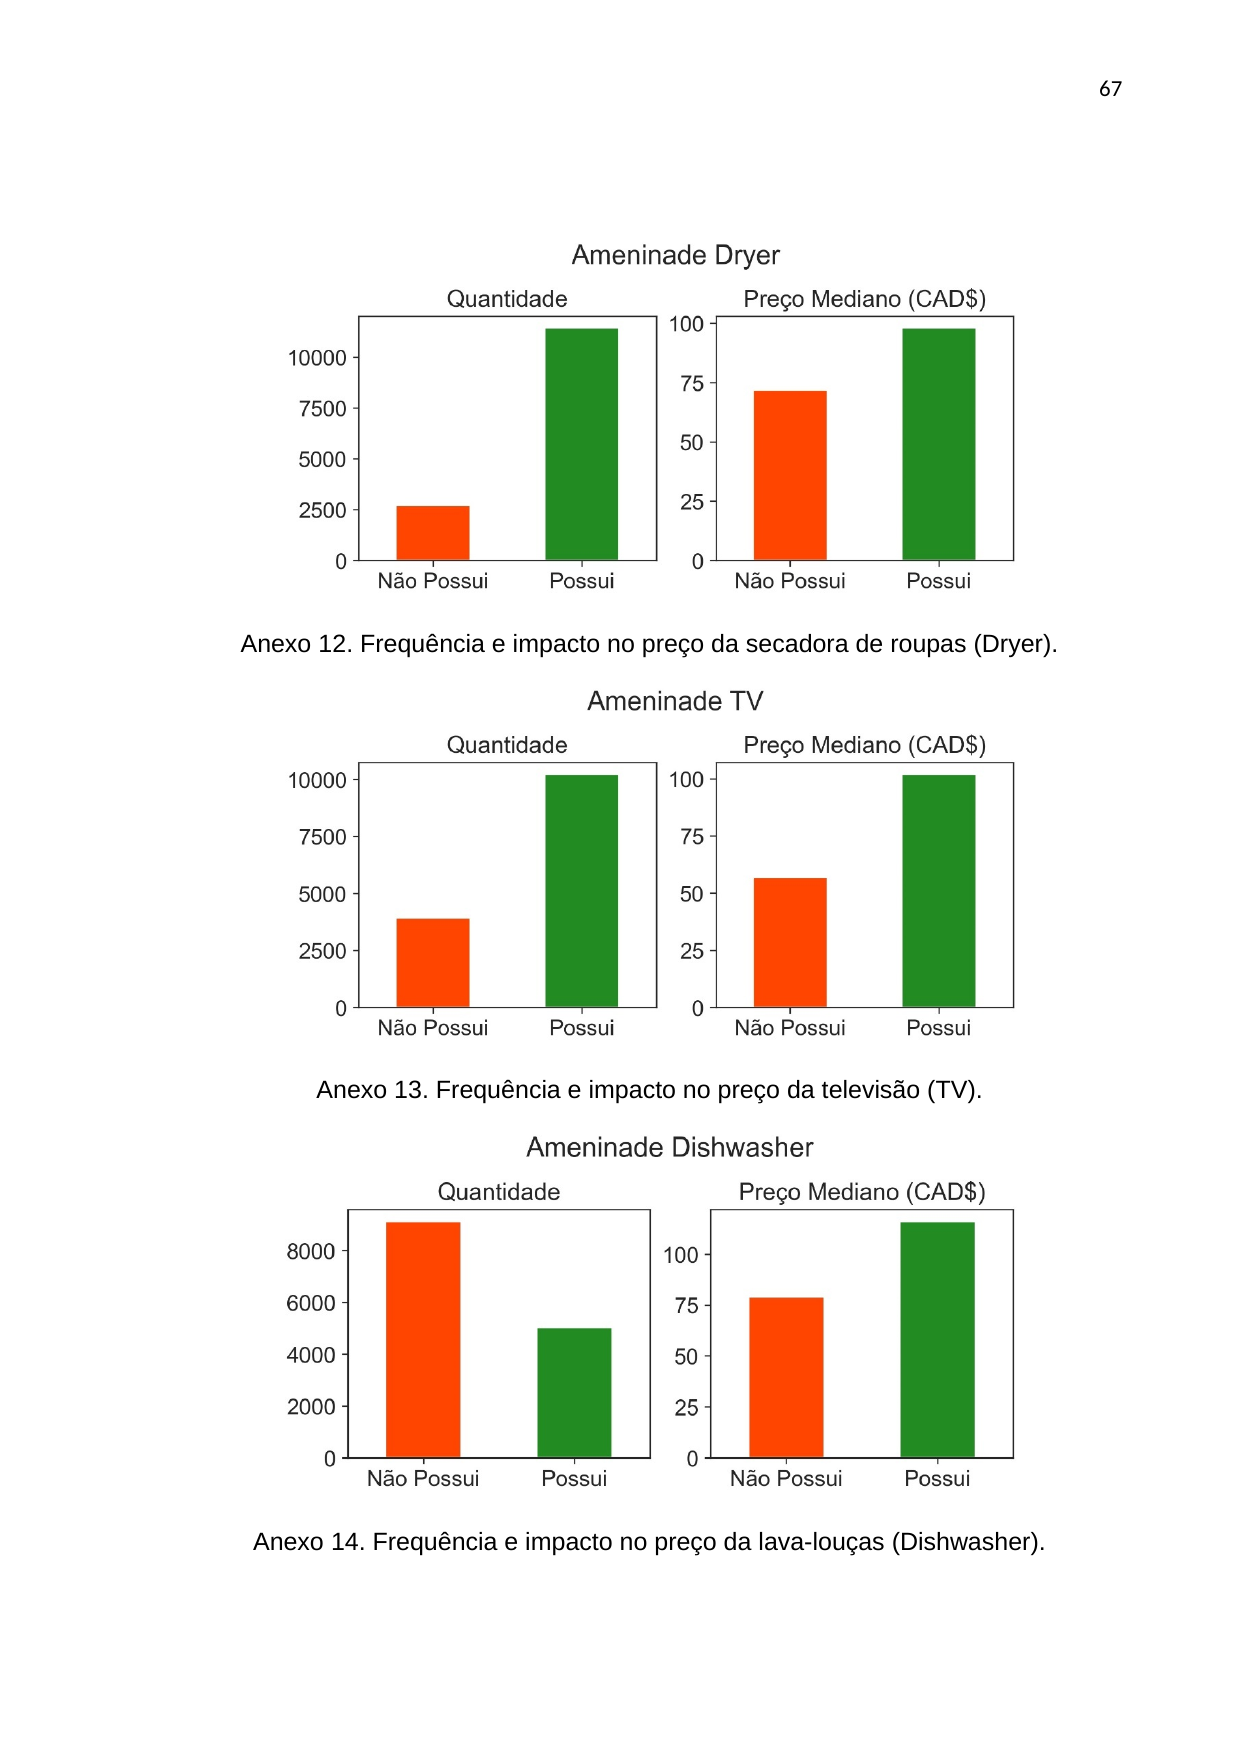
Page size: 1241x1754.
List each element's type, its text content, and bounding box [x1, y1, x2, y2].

text Anexo 13. Frequência e impacto no preço da televisão (TV). [177, 1075, 1122, 1104]
picture [274, 678, 1025, 1051]
text Anexo 14. Frequência e impacto no preço da lava-louças (Dishwasher). [177, 1527, 1122, 1556]
text Anexo 12. Frequência e impacto no preço da secadora de roupas (Dryer). [177, 629, 1122, 658]
picture [274, 232, 1025, 604]
picture [274, 1124, 1025, 1502]
